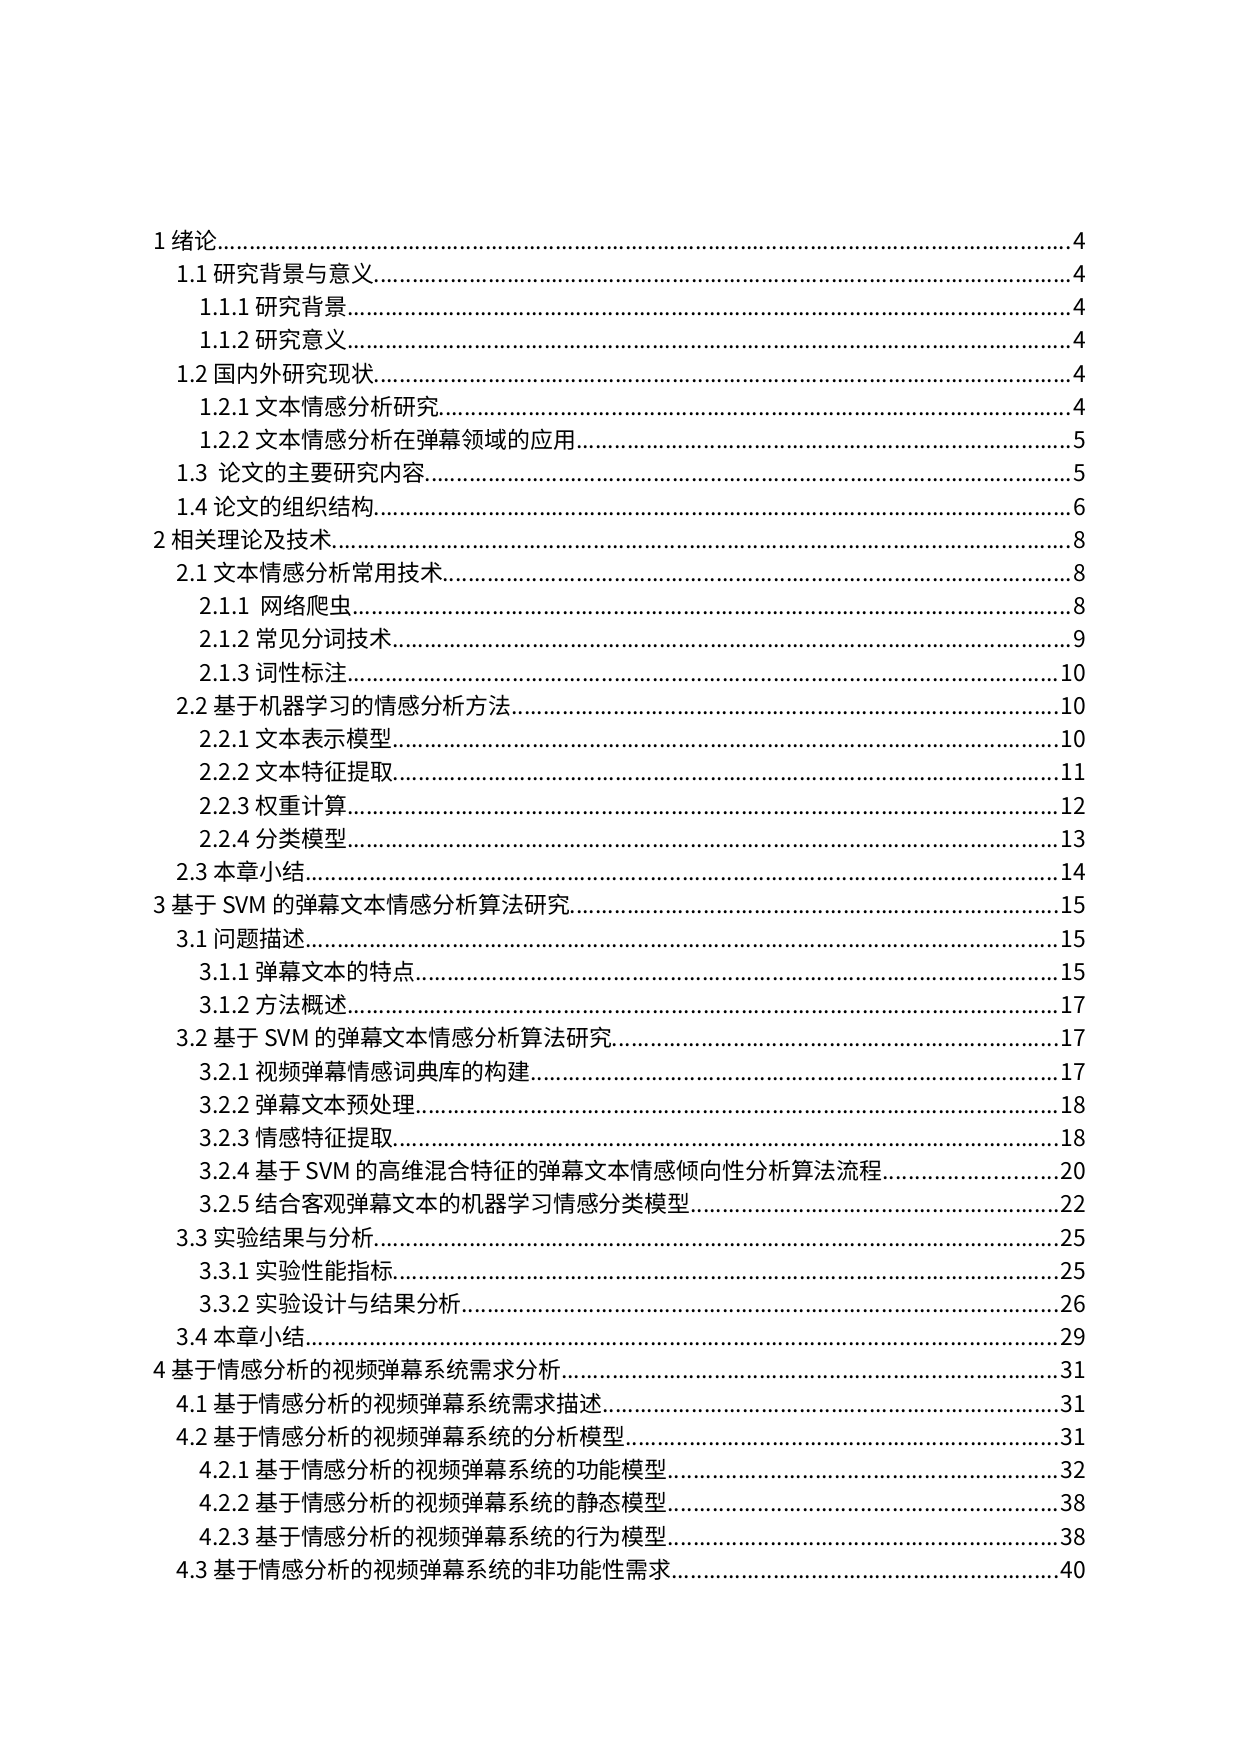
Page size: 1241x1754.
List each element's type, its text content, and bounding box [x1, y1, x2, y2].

text 1.1 研究背景与意义 4 [176, 256, 1087, 289]
text 2.2.4 分类模型 13 [199, 821, 1087, 854]
text 3 基于SVM的弹幕文本情感分析算法研究 15 [153, 887, 1087, 920]
text 4.1基于情感分析的视频弹幕系统需求描述 31 [176, 1386, 1087, 1419]
text 2.2.3 权重计算 12 [199, 787, 1087, 821]
text 2.2.1文本表示模型 10 [199, 721, 1087, 754]
text 3.1 问题描述 15 [176, 920, 1087, 954]
text 2.1.1 网络爬虫 8 [199, 588, 1087, 621]
text 3.3 实验结果与分析 25 [176, 1219, 1087, 1253]
text 2.2 基于机器学习的情感分析方法 10 [176, 688, 1087, 721]
text 4.2.3基于情感分析的视频弹幕系统的行为模型 38 [199, 1518, 1087, 1552]
text 1.4 论文的组织结构 6 [176, 488, 1087, 522]
text 1.2.1 文本情感分析研究 4 [199, 389, 1087, 422]
text 2.1.3 词性标注 10 [199, 654, 1087, 688]
text 3.2.3 情感特征提取 18 [199, 1120, 1087, 1153]
text 4.2.2基于情感分析的视频弹幕系统的静态模型 38 [199, 1485, 1087, 1518]
text 2.3 本章小结 14 [176, 854, 1087, 887]
text 1 绪论 4 [153, 223, 1087, 256]
text 4.2基于情感分析的视频弹幕系统的分析模型 31 [176, 1419, 1087, 1452]
text 2.1.2常见分词技术 9 [199, 621, 1087, 654]
text 3.2.5结合客观弹幕文本的机器学习情感分类模型 22 [199, 1186, 1087, 1219]
text 4.2.1基于情感分析的视频弹幕系统的功能模型 32 [199, 1452, 1087, 1485]
text 3.1.1弹幕文本的特点 15 [199, 954, 1087, 987]
text 1.1.1 研究背景 4 [199, 289, 1087, 322]
text 3.2 基于SVM的弹幕文本情感分析算法研究 17 [176, 1020, 1087, 1053]
text 3.3.2 实验设计与结果分析 26 [199, 1286, 1087, 1319]
text 1.1.2 研究意义 4 [199, 322, 1087, 356]
text 1.2 国内外研究现状 4 [176, 356, 1087, 389]
text 3.2.1 视频弹幕情感词典库的构建 17 [199, 1053, 1087, 1087]
text 3.3.1 实验性能指标 25 [199, 1253, 1087, 1286]
text 3.1.2 方法概述 17 [199, 987, 1087, 1020]
text 4.3基于情感分析的视频弹幕系统的非功能性需求 40 [176, 1552, 1087, 1585]
text 2 相关理论及技术 8 [153, 522, 1087, 555]
text 3.2.2弹幕文本预处理 18 [199, 1087, 1087, 1120]
text 3.4 本章小结 29 [176, 1319, 1087, 1352]
text 2.1 文本情感分析常用技术 8 [176, 555, 1087, 588]
text 4 基于情感分析的视频弹幕系统需求分析 31 [153, 1352, 1087, 1386]
text 3.2.4基于SVM的高维混合特征的弹幕文本情感倾向性分析算法流程 20 [199, 1153, 1087, 1186]
text 1.3 论文的主要研究内容 5 [176, 455, 1087, 488]
text 1.2.2 文本情感分析在弹幕领域的应用 5 [199, 422, 1087, 455]
text 2.2.2 文本特征提取 11 [199, 754, 1087, 787]
